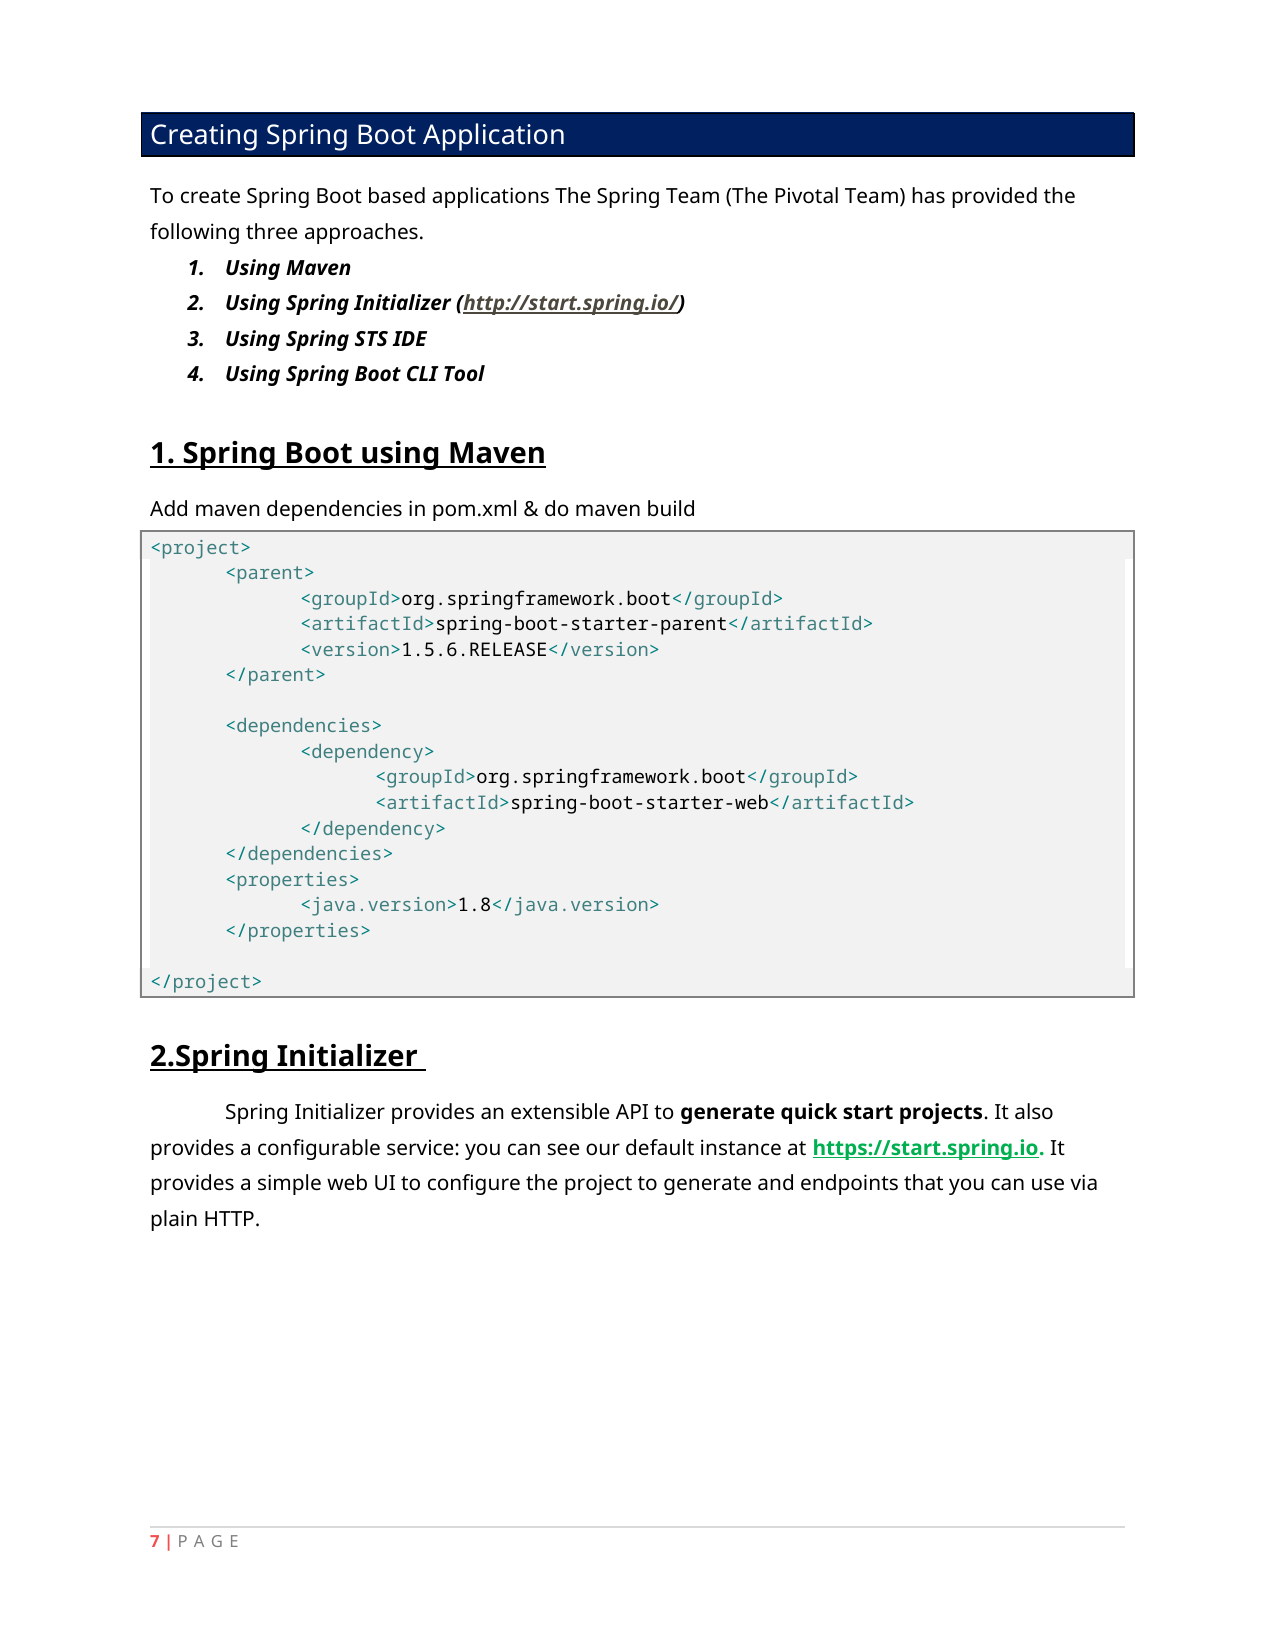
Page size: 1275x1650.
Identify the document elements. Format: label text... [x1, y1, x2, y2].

text <parent> [150, 559, 1125, 585]
text <artifactId>spring-boot-starter-web</artifactId> [150, 789, 1125, 815]
text <dependencies> [150, 713, 1125, 738]
text Spring Initializer provides an extensible API to generate quick start projects. It also provides a configurable service: you can see our default instance at https://start.spring.io. It provides a simple web UI to configure the project to generate and endpoints that you can use via plain HTTP. [150, 1097, 1125, 1232]
text <project> [142, 532, 1133, 559]
text To create Spring Boot based applications The Spring Team (The Pivotal Team) has provided the following three approaches. [150, 182, 1125, 246]
text <dependency> [150, 738, 1125, 764]
text </parent> [150, 662, 1125, 687]
list Using Spring Initializer (http://start.spring.io/) [187, 288, 1125, 317]
text Add maven dependencies in pom.xml & do maven build [150, 494, 1125, 523]
text </project> [142, 964, 1133, 996]
text <artifactId>spring-boot-starter-parent</artifactId> [150, 611, 1125, 636]
text </properties> [150, 917, 1125, 942]
subtitle 2.Spring Initializer [150, 1035, 1125, 1075]
text <properties> [150, 866, 1125, 891]
list Using Maven [187, 253, 1125, 281]
list Using Spring STS IDE [187, 324, 1125, 352]
subtitle Creating Spring Boot Application [142, 114, 1133, 155]
text <version>1.5.6.RELEASE</version> [150, 636, 1125, 662]
text <groupId>org.springframework.boot</groupId> [150, 585, 1125, 611]
subtitle 1. Spring Boot using Maven [150, 432, 1125, 472]
text </dependency> [150, 815, 1125, 840]
text </dependencies> [150, 840, 1125, 866]
text <java.version>1.8</java.version> [150, 891, 1125, 917]
list Using Spring Boot CLI Tool [187, 359, 1125, 388]
text <groupId>org.springframework.boot</groupId> [150, 764, 1125, 789]
